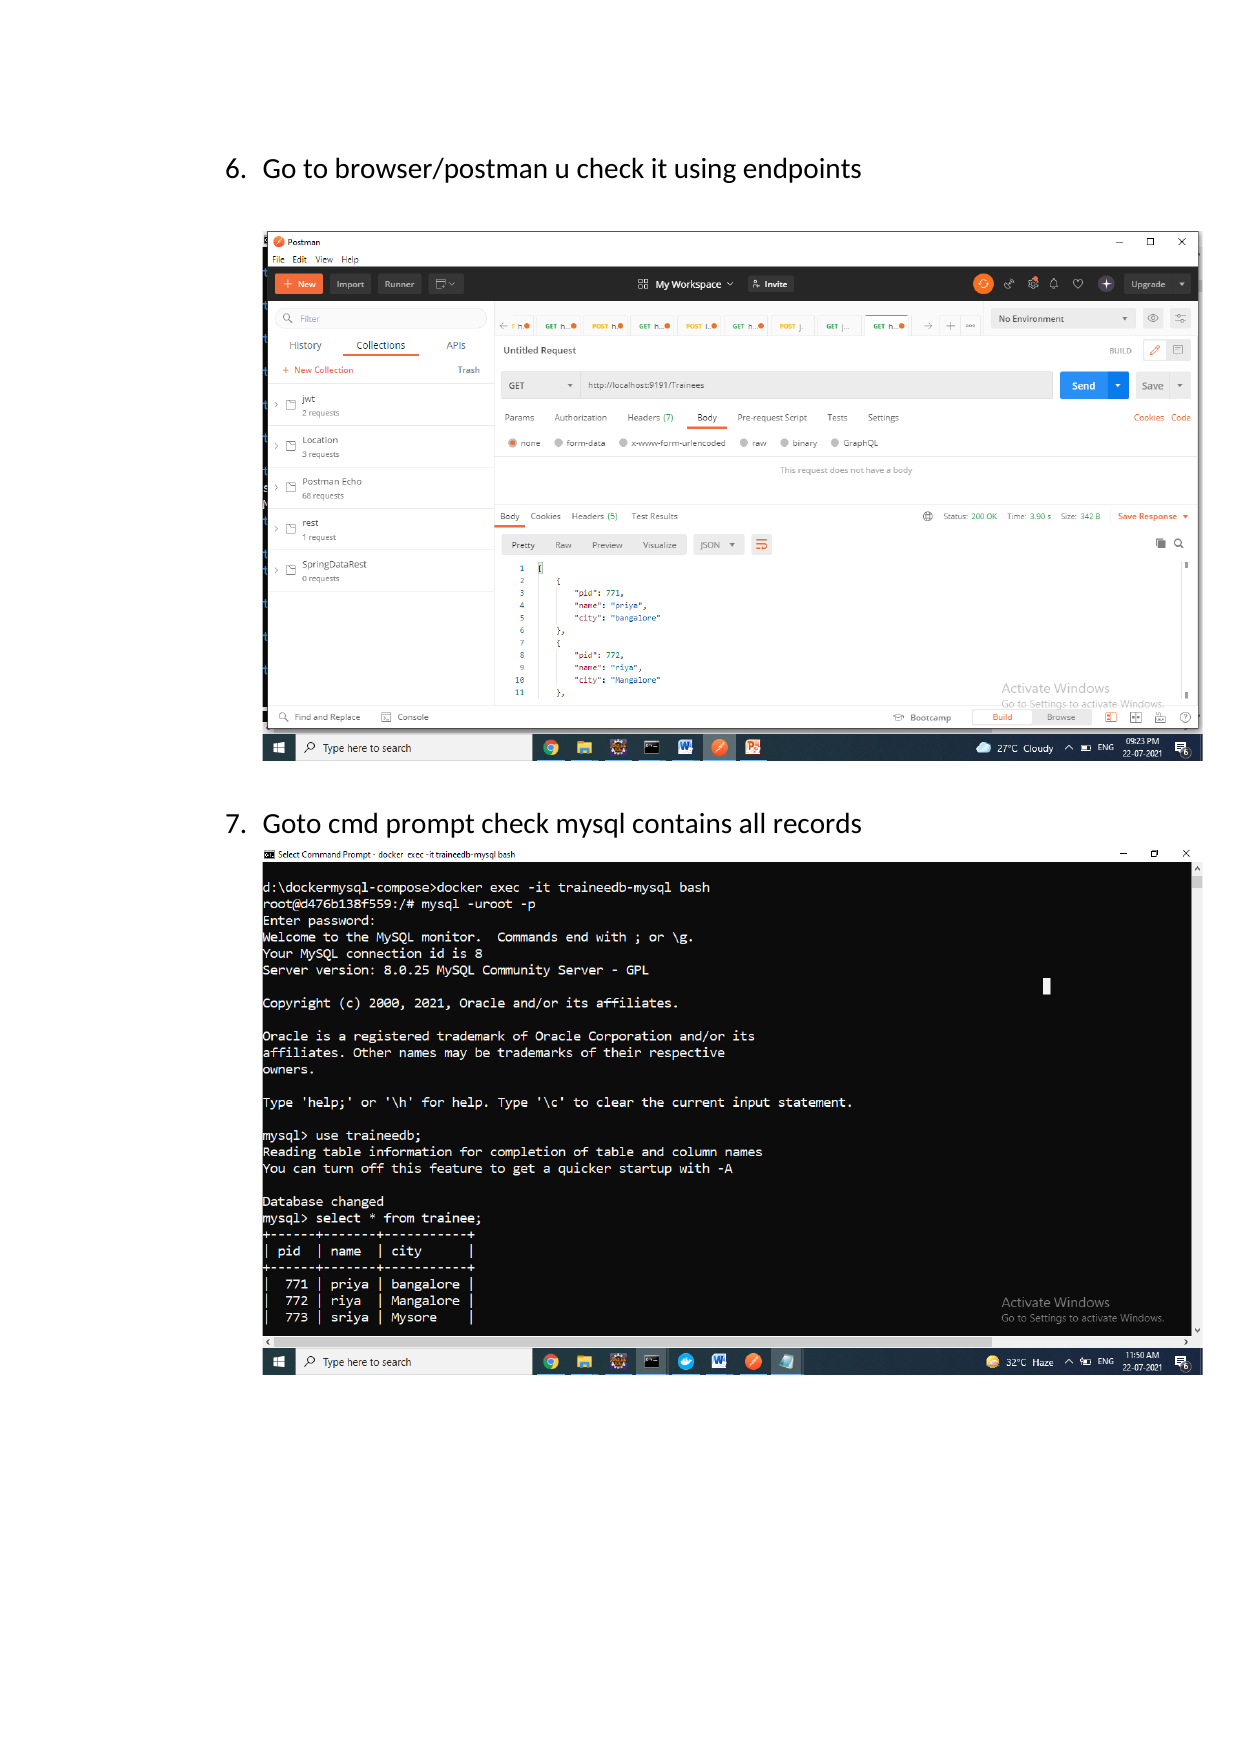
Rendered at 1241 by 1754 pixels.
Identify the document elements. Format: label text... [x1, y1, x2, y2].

picture [262, 231, 1203, 761]
list Go to browser/postman u check it using endpoints [225, 150, 1090, 186]
picture [262, 846, 1203, 1375]
list Goto cmd prompt check mysql contains all records [225, 806, 1090, 841]
